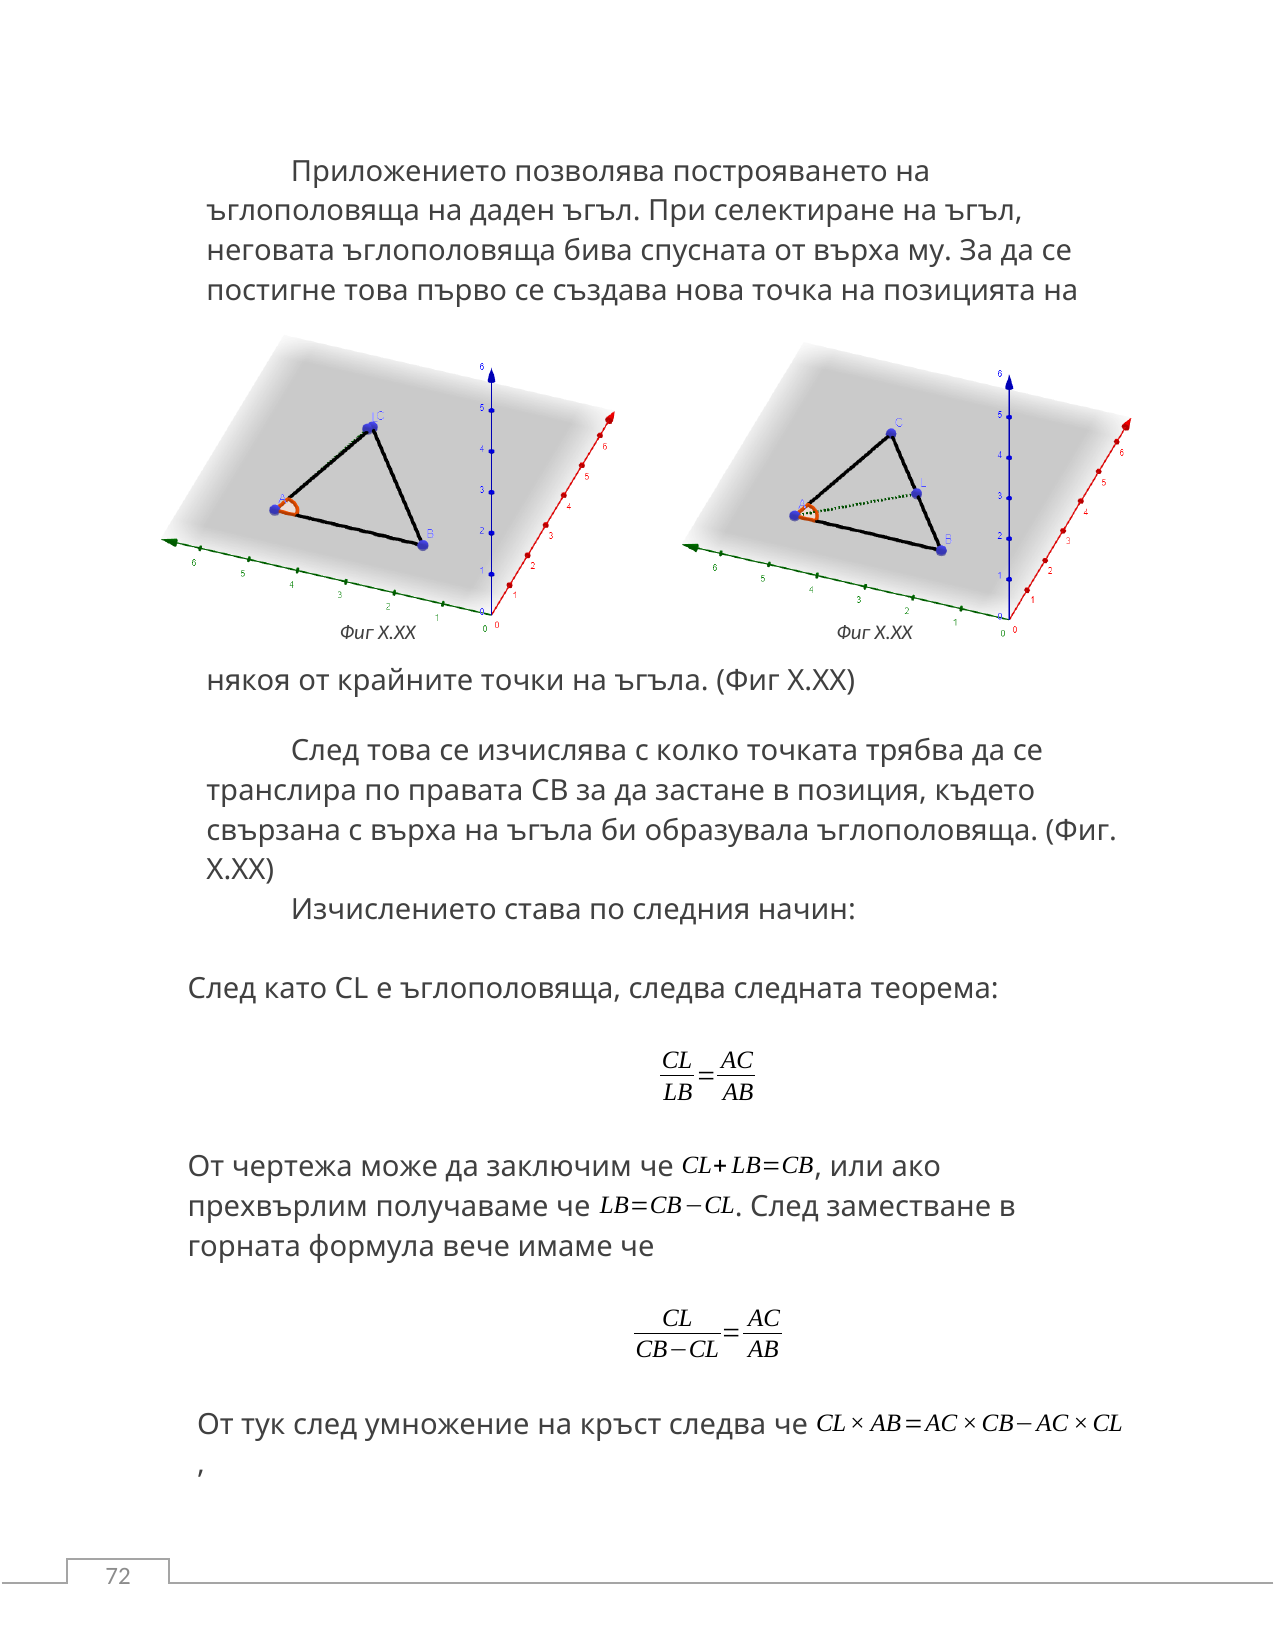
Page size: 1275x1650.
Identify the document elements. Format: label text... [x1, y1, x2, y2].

list Изчислението става по следния начин: [206, 888, 1125, 928]
text От тук след умножение на кръст следва че , [197, 1403, 1125, 1482]
picture [150, 311, 1173, 657]
list Приложението позволява построяването на ъглополовяща на даден ъгъл. При селектиране на ъгъл, неговата ъглополовяща бива спусната от върха му. За да се постигне това първо се създава нова точка на позицията на някоя от крайните точки на ъгъла. (Фиг Х.ХХ) [206, 150, 1125, 322]
list След като CL е ъглополовяща, следва следната теорема: [187, 968, 1125, 1007]
list От чертежа може да заключим че , или ако прехвърлим получаваме че . След заместване в горната формула вече имаме че [187, 1146, 1125, 1265]
list Приложението позволява построяването на ъглополовяща на даден ъгъл. При селектиране на ъгъл, неговата ъглополовяща бива спусната от върха му. За да се постигне това първо се създава нова точка на позицията на някоя от крайните точки на ъгъла. (Фиг Х.ХХ) [206, 643, 1125, 699]
list След това се изчислява с колко точката трябва да се транслира по правата CB за да застане в позиция, където свързана с върха на ъгъла би образувала ъглополовяща. (Фиг. Х.ХХ) [206, 729, 1125, 888]
